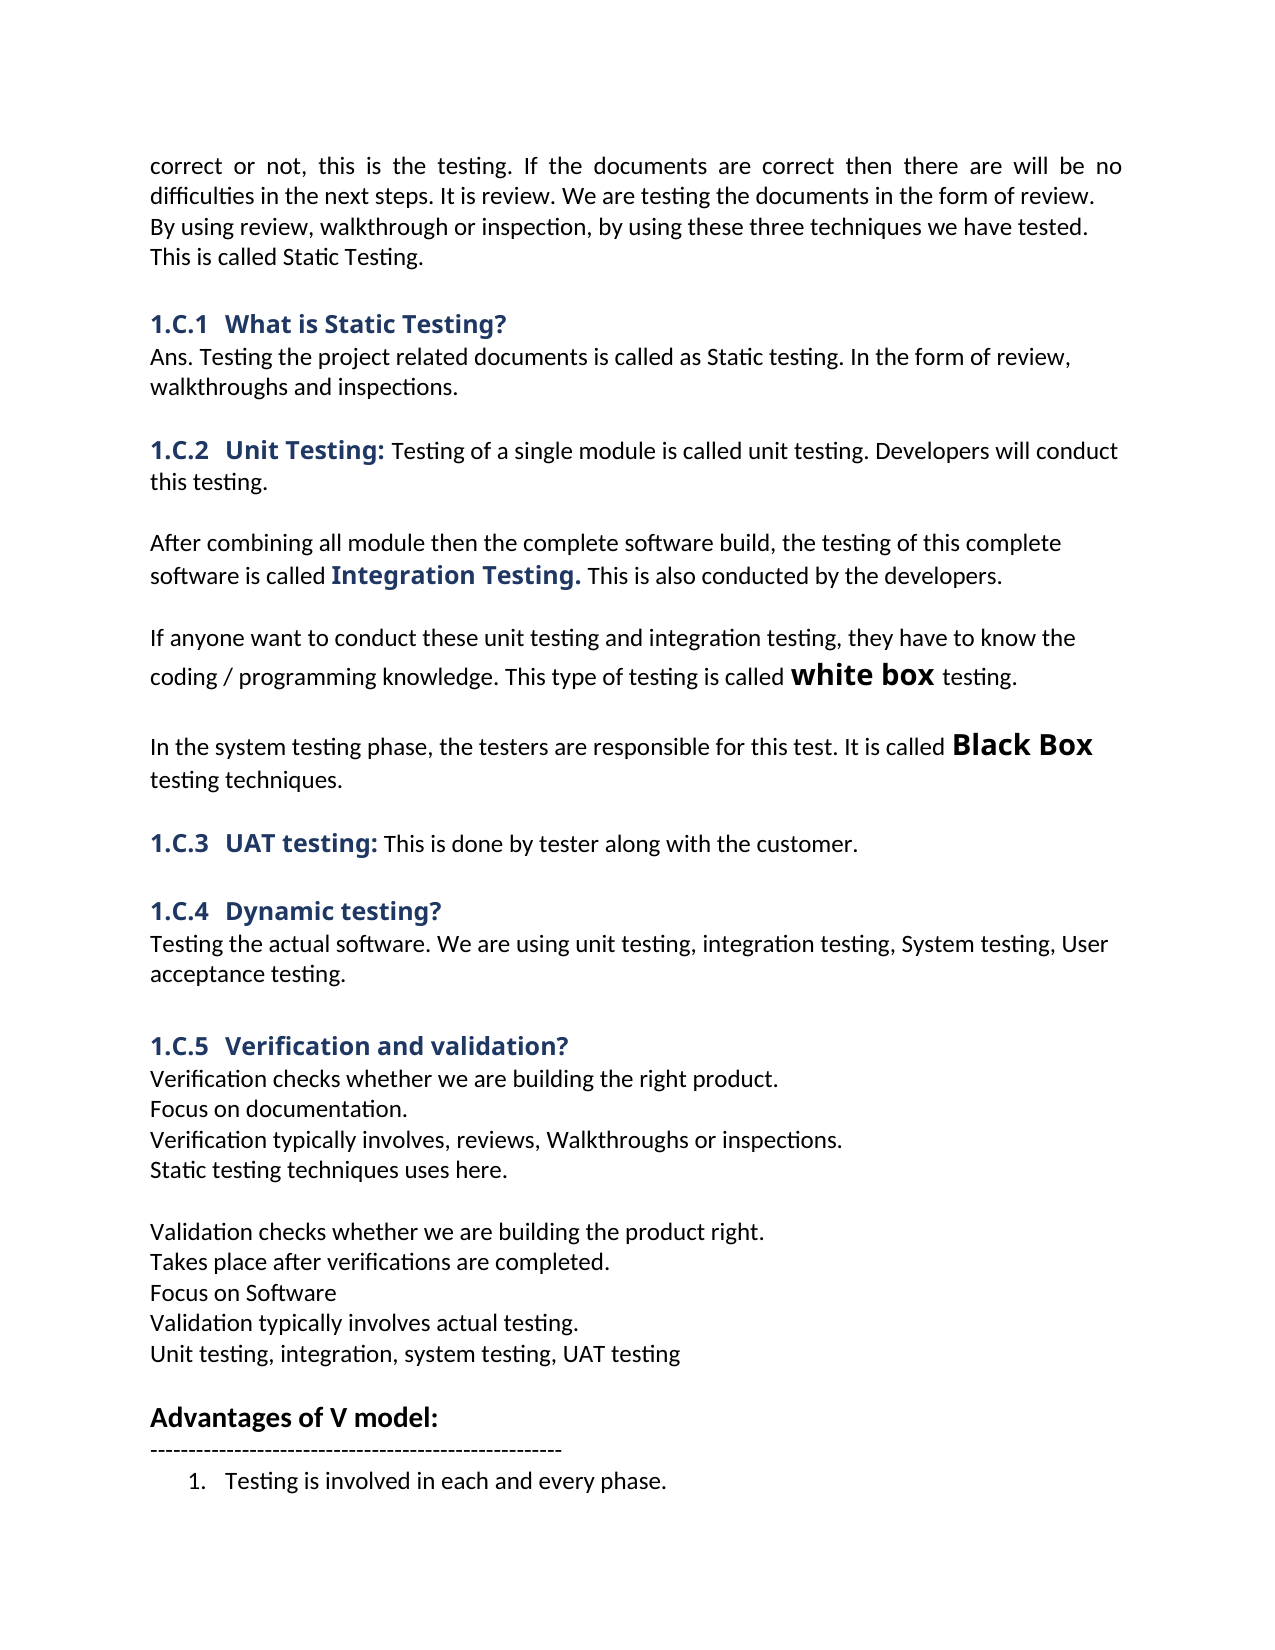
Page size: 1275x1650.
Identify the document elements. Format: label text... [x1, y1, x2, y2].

subtitle 1.C.4 Dynamic testing? [150, 894, 1125, 928]
text Verification typically involves, reviews, Walkthroughs or inspections. [150, 1124, 1125, 1154]
text After combining all module then the complete software build, the testing of this complete software is called Integration Testing. This is also conducted by the developers. [150, 527, 1125, 592]
text Focus on Software [150, 1277, 1125, 1307]
text Validation typically involves actual testing. [150, 1307, 1125, 1338]
text By using review, walkthrough or inspection, by using these three techniques we have tested. This is called Static Testing. [150, 211, 1125, 272]
subtitle 1.C.5 Verification and validation? [150, 1029, 1125, 1063]
text Validation checks whether we are building the product right. [150, 1216, 1125, 1246]
text 1.C.3 UAT testing: This is done by tester along with the customer. [150, 825, 1125, 859]
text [150, 150, 1125, 211]
subtitle 1.C.1 What is Static Testing? [150, 307, 1125, 341]
text 1.C.2 Unit Testing: Testing of a single module is called unit testing. Developers will conduct this testing. [150, 432, 1125, 497]
text Verification checks whether we are building the right product. [150, 1063, 1125, 1093]
text If anyone want to conduct these unit testing and integration testing, they have to know the coding / programming knowledge. This type of testing is called white box testing. [150, 623, 1125, 694]
list Testing is involved in each and every phase. [187, 1465, 1125, 1495]
text Focus on documentation. [150, 1093, 1125, 1124]
text Testing the actual software. We are using unit testing, integration testing, System testing, User acceptance testing. [150, 928, 1125, 989]
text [150, 1434, 1125, 1465]
text Ans. Testing the project related documents is called as Static testing. In the form of review, walkthroughs and inspections. [150, 341, 1125, 402]
text Advantages of V model: [150, 1399, 1125, 1434]
text In the system testing phase, the testers are responsible for this test. It is called Black Box testing techniques. [150, 724, 1125, 795]
text Takes place after verifications are completed. [150, 1246, 1125, 1277]
text Unit testing, integration, system testing, UAT testing [150, 1338, 1125, 1368]
text Static testing techniques uses here. [150, 1154, 1125, 1185]
